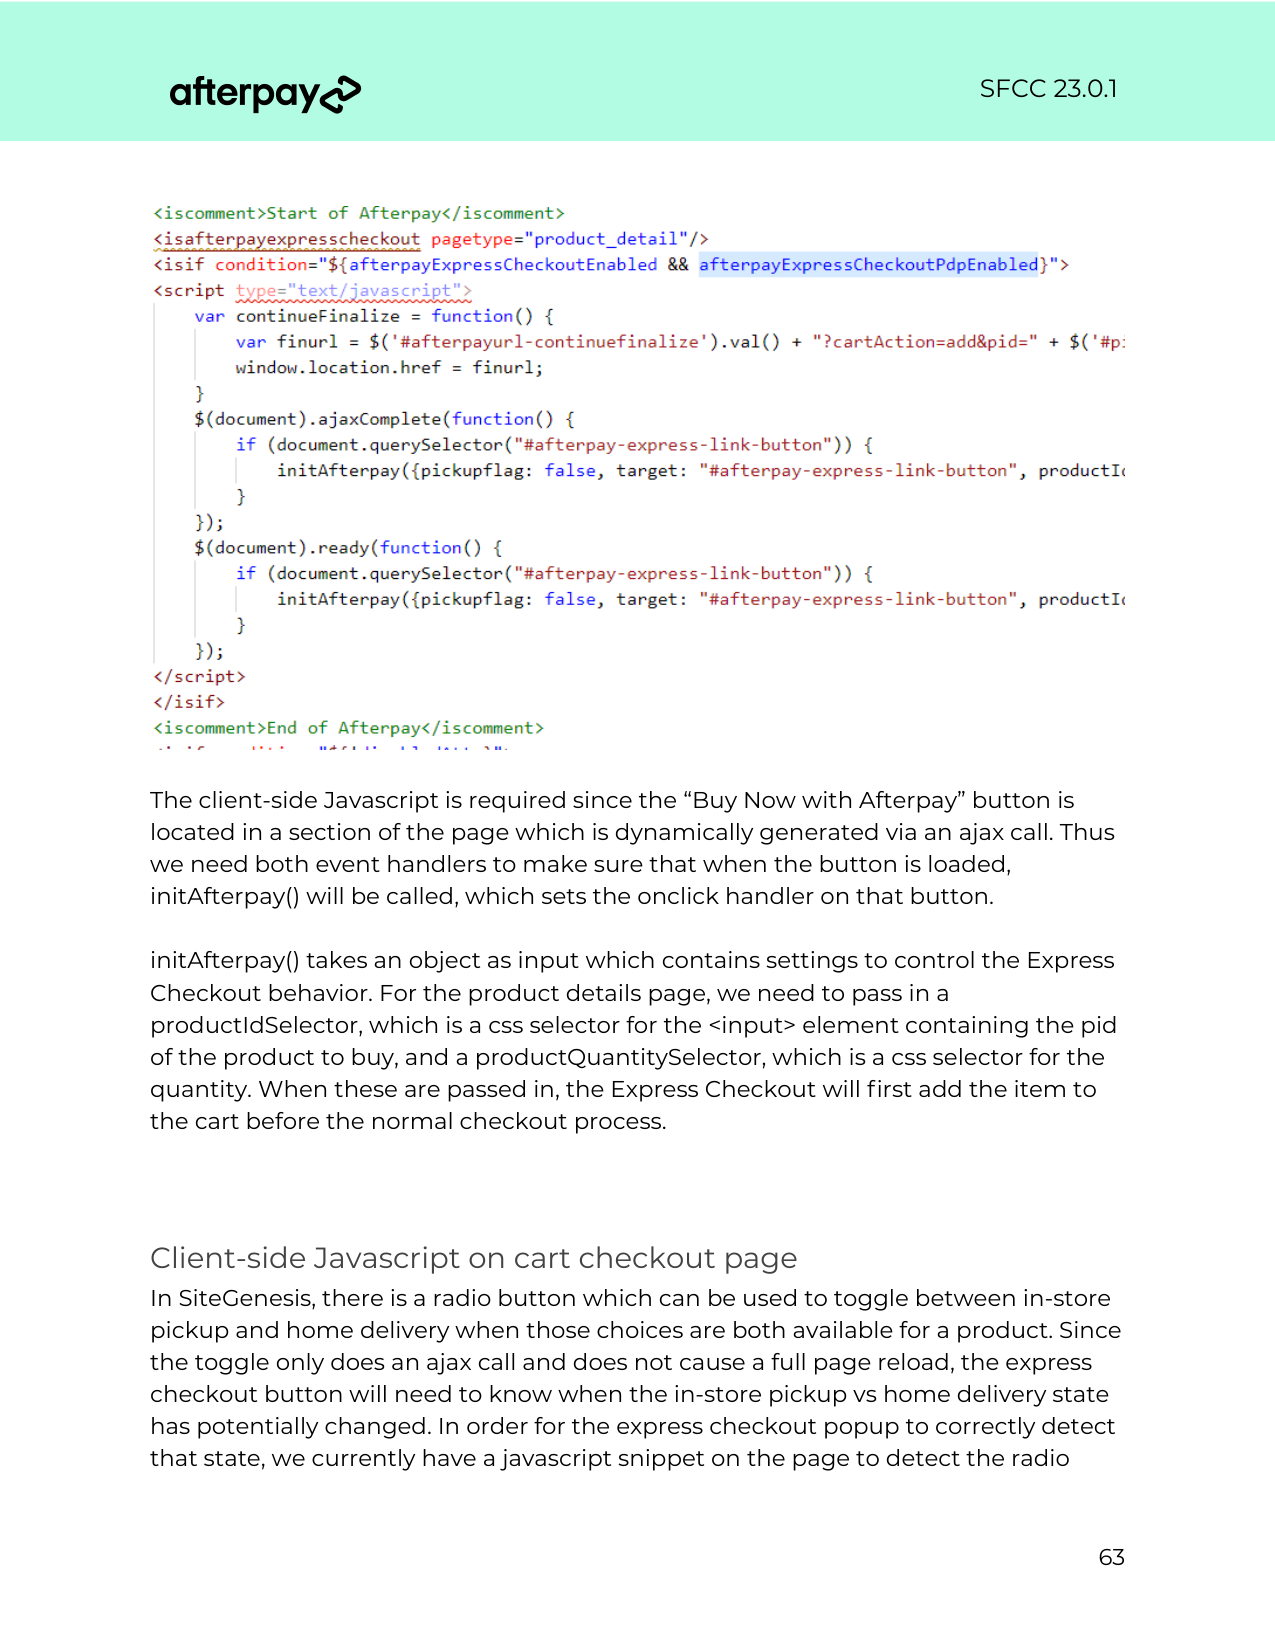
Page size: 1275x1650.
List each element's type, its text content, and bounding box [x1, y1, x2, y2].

text initAfterpay() takes an object as input which contains settings to control the Express Checkout behavior. For the product details page, we need to pass in a productIdSelector, which is a css selector for the <input> element containing the pid of the product to buy, and a productQuantitySelector, which is a css selector for the quantity. When these are passed in, the Express Checkout will first add the item to the cart before the normal checkout process. [150, 947, 1125, 1167]
subtitle Client-side Javascript on cart checkout page [150, 1204, 1125, 1276]
text The client-side Javascript is required since the “Buy Now with Afterpay” button is located in a section of the page which is dynamically generated via an ajax call. Thus we need both event handlers to make sure that when the button is loaded, initAfterpay() will be called, which sets the onclick handler on that button. [150, 786, 1125, 910]
picture [150, 206, 1125, 750]
picture [134, 47, 397, 142]
